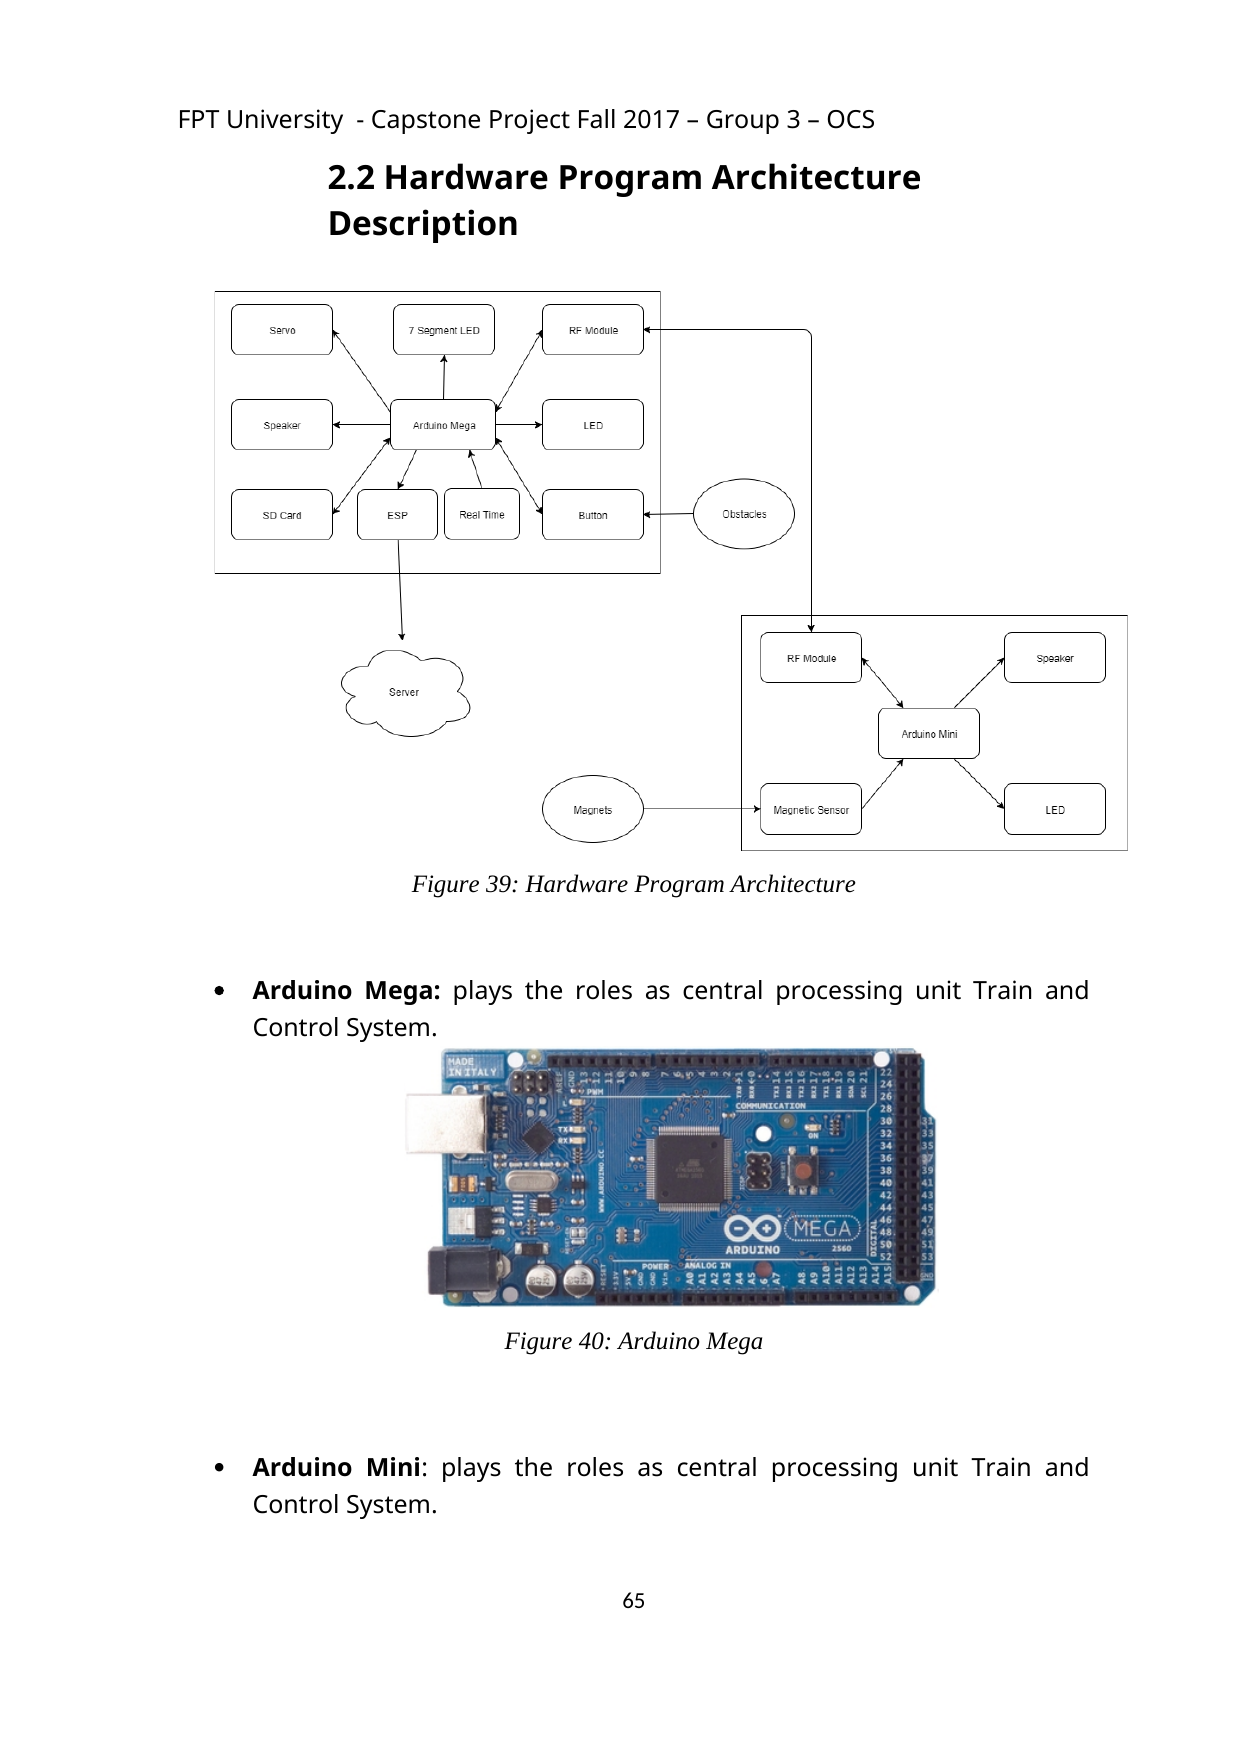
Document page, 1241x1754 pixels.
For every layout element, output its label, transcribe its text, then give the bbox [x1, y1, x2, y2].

list Arduino Mini: plays the roles as central processing unit Train and Control System. [215, 1449, 1090, 1520]
text Figure 40: Arduino Mega [177, 1326, 1090, 1355]
list Arduino Mega: plays the roles as central processing unit Train and Control System. [215, 973, 1090, 1043]
picture [214, 291, 1128, 851]
subtitle 2.2 Hardware Program Architecture Description [327, 154, 1090, 245]
text Figure 39: Hardware Program Architecture [177, 869, 1090, 898]
picture [403, 1046, 939, 1308]
